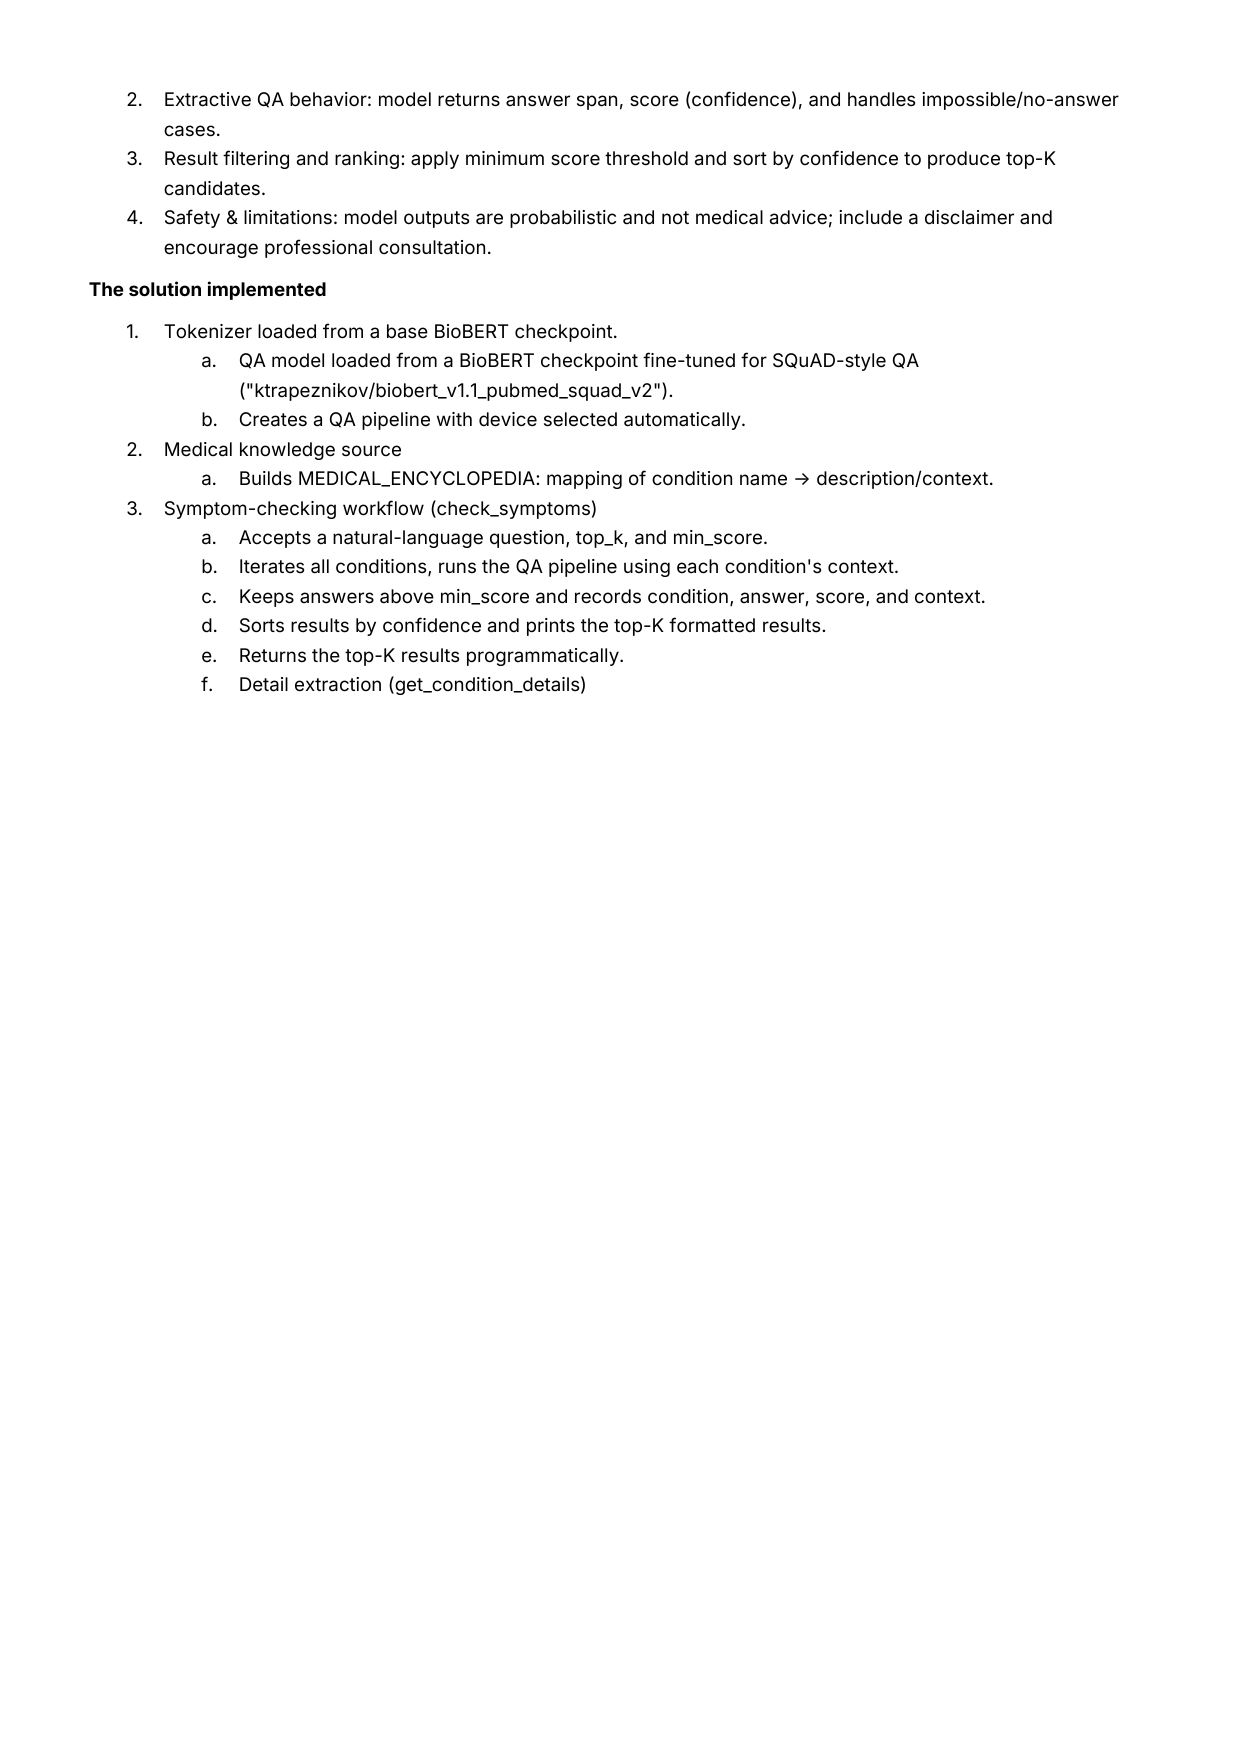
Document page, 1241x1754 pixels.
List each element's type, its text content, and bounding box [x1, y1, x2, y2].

list Creates a QA pipeline with device selected automatically. [201, 408, 1120, 431]
list Sorts results by confidence and prints the top-K formatted results. [201, 615, 1120, 637]
text The solution implemented [88, 278, 1120, 301]
list Safety & limitations: model outputs are probabilistic and not medical advice; include a disclaimer and encourage professional consultation. [126, 206, 1120, 259]
list QA model loaded from a BioBERT checkpoint fine-tuned for SQuAD-style QA ("ktrapeznikov/biobert_v1.1_pubmed_squad_v2"). [201, 349, 1120, 402]
list Accepts a natural-language question, top_k, and min_score. [201, 526, 1120, 549]
list Builds MEDICAL_ENCYCLOPEDIA: mapping of condition name → description/context. [201, 467, 1120, 490]
list Result filtering and ranking: apply minimum score threshold and sort by confidence to produce top-K candidates. [126, 147, 1120, 200]
list Extractive QA behavior: model returns answer span, score (confidence), and handles impossible/no-answer cases. [126, 88, 1120, 141]
list Keeps answers above min_score and records condition, answer, score, and context. [201, 585, 1120, 608]
list Iterates all conditions, runs the QA pipeline using each condition's context. [201, 556, 1120, 578]
list Symptom-checking workflow (check_symptoms) [126, 497, 1120, 519]
list Tokenizer loaded from a base BioBERT checkpoint. [126, 320, 1120, 343]
list Detail extraction (get_condition_details) [201, 674, 1120, 696]
list Medical knowledge source [126, 438, 1120, 461]
list Returns the top-K results programmatically. [201, 644, 1120, 667]
